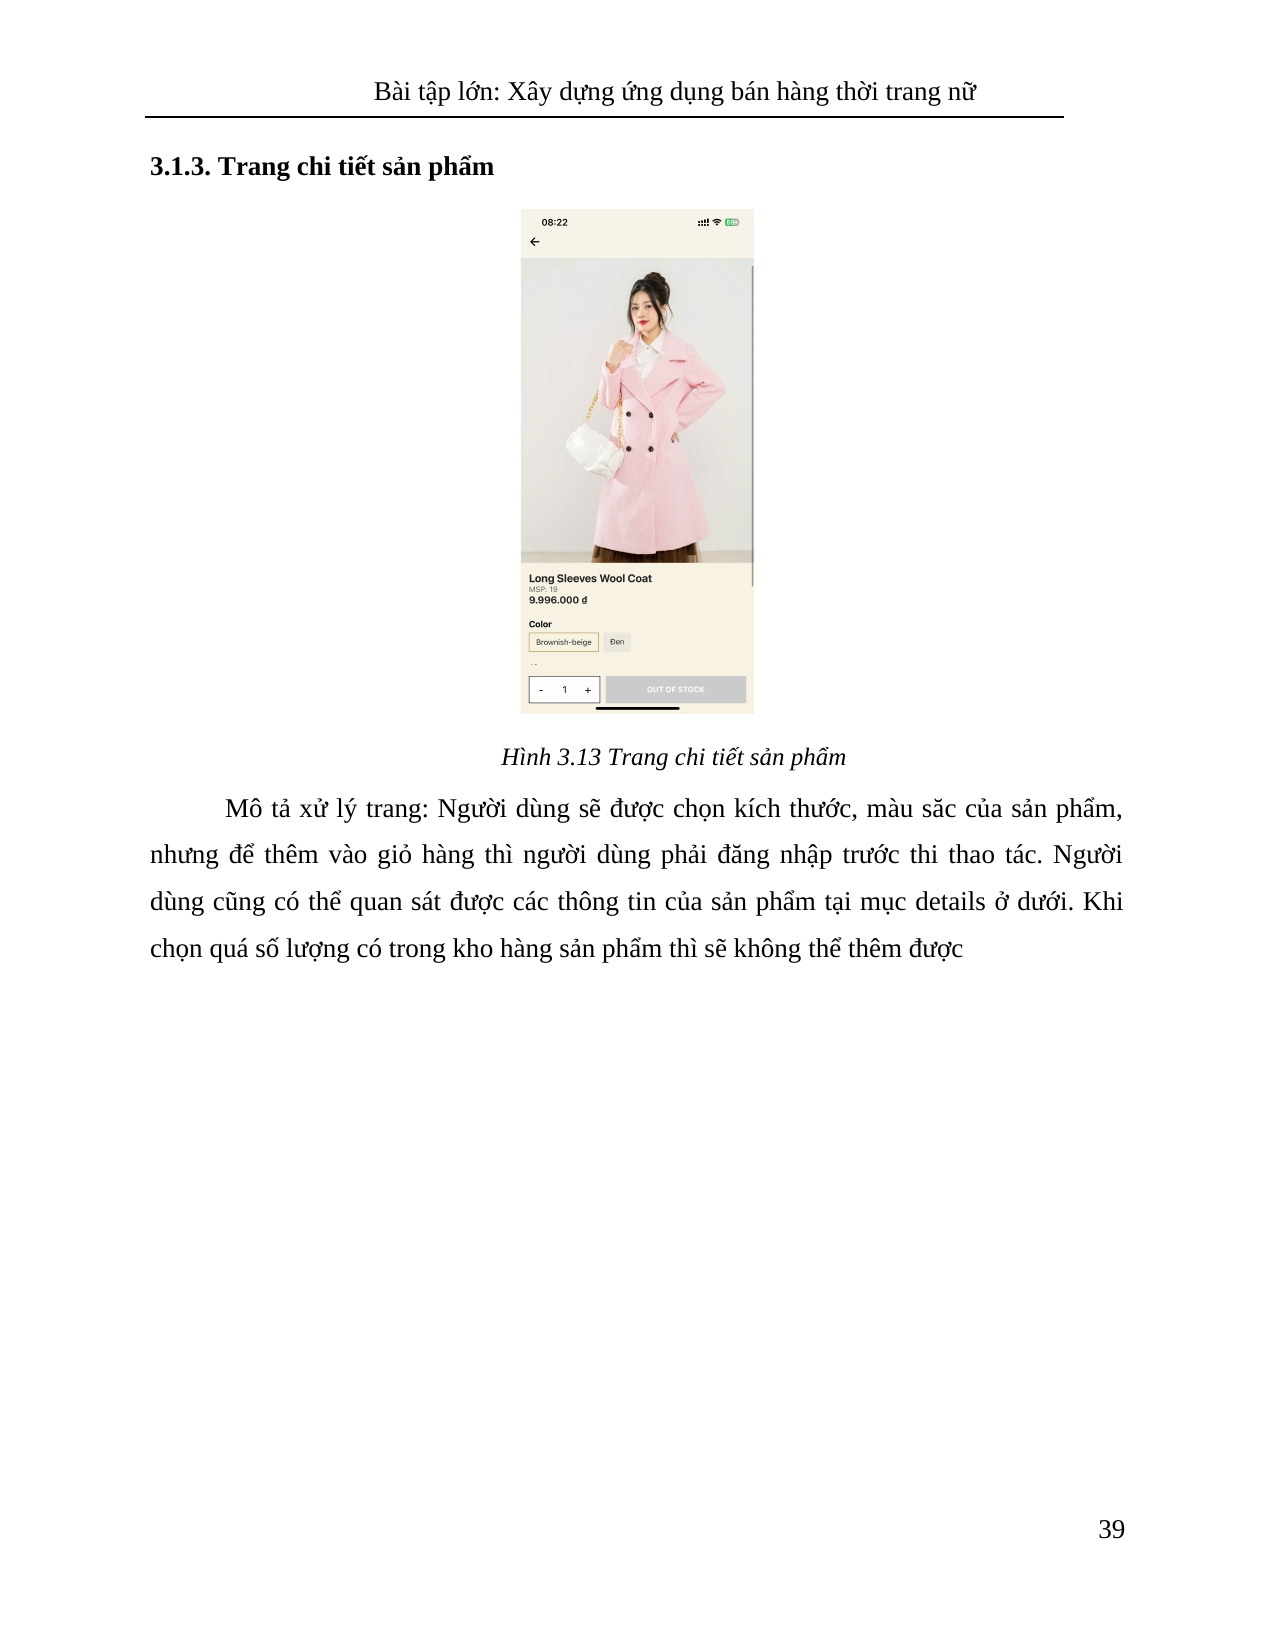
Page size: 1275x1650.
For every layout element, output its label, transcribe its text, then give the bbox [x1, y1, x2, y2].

subtitle Trang chi tiết sản phẩm [150, 150, 1125, 181]
picture [520, 209, 755, 714]
text Mô tả xử lý trang: Người dùng sẽ được chọn kích thước, màu săc của sản phẩm, nhưng để thêm vào giỏ hàng thì người dùng phải đăng nhập trước thi thao tác. Người dùng cũng có thể quan sát được các thông tin của sản phẩm tại mục details ở dưới. Khi chọn quá số lượng có trong kho hàng sản phẩm thì sẽ không thể thêm được [150, 792, 1125, 963]
